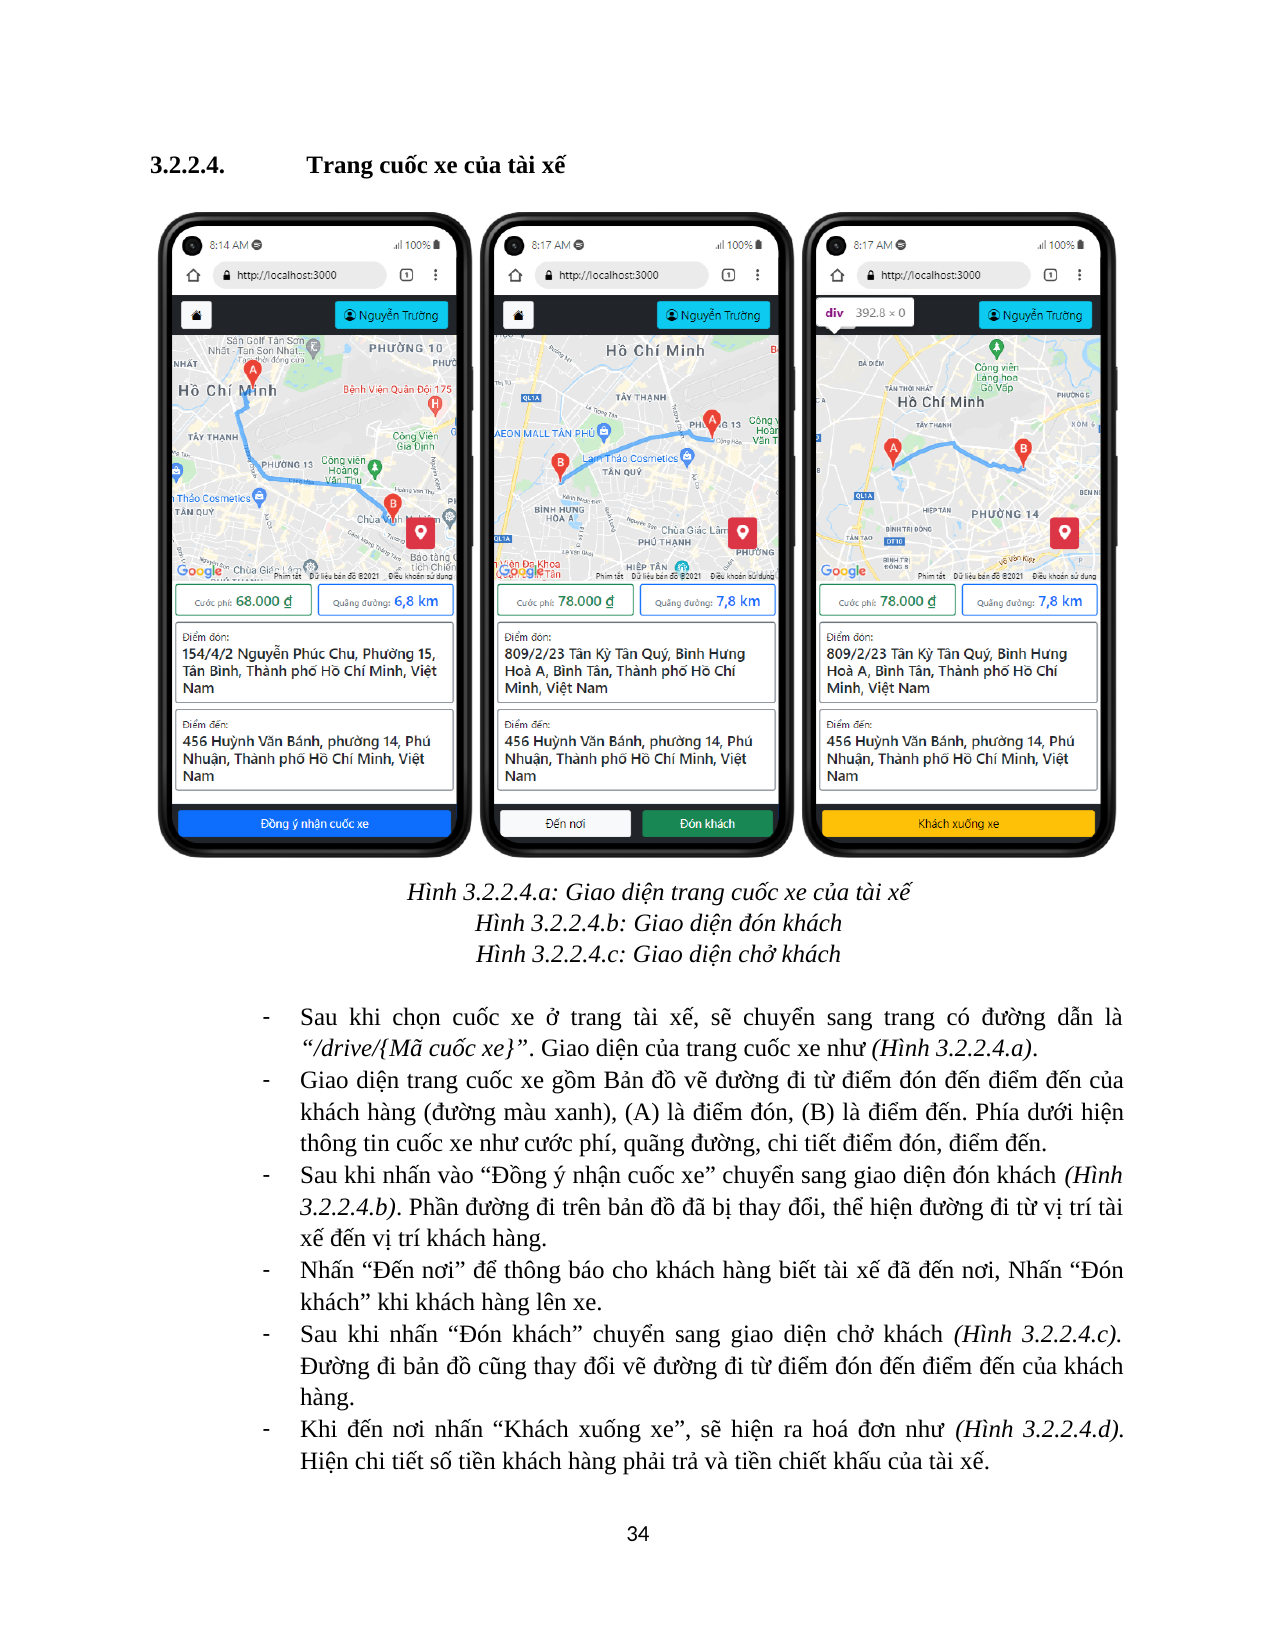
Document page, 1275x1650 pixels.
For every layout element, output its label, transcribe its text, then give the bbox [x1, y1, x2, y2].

list Khi đến nơi nhấn “Khách xuống xe”, sẽ hiện ra hoá đơn như (Hình 3.2.2.4.d). Hiện chi tiết số tiền khách hàng phải trả và tiền chiết khấu của tài xế. [262, 1413, 1125, 1475]
list Sau khi nhấn “Đón khách” chuyển sang giao diện chở khách (Hình 3.2.2.4.c). Đường đi bản đồ cũng thay đổi vẽ đường đi từ điểm đón đến điểm đến của khách hàng. [262, 1318, 1125, 1411]
text Hình 3.2.2.4.c: Giao diện chở khách [150, 939, 1125, 967]
text Hình 3.2.2.4.a: Giao diện trang cuốc xe của tài xế [150, 877, 1125, 905]
picture [157, 212, 474, 858]
list Giao diện trang cuốc xe gồm Bản đồ vẽ đường đi từ điểm đón đến điểm đến của khách hàng (đường màu xanh), (A) là điểm đón, (B) là điểm đến. Phía dưới hiện thông tin cuốc xe như cước phí, quãng đường, chi tiết điểm đón, điểm đến. [262, 1064, 1125, 1157]
picture [801, 212, 1118, 858]
text Hình 3.2.2.4.b: Giao diện đón khách [150, 908, 1125, 936]
list Trang cuốc xe của tài xế [150, 150, 1125, 179]
list Sau khi nhấn vào “Đồng ý nhận cuốc xe” chuyển sang giao diện đón khách (Hình 3.2.2.4.b). Phần đường đi trên bản đồ đã bị thay đổi, thể hiện đường đi từ vị trí tài xế đến vị trí khách hàng. [262, 1159, 1125, 1252]
list Sau khi chọn cuốc xe ở trang tài xế, sẽ chuyển sang trang có đường dẫn là “/drive/{Mã cuốc xe}”. Giao diện của trang cuốc xe như (Hình 3.2.2.4.a). [262, 1001, 1125, 1062]
list Nhấn “Đến nơi” để thông báo cho khách hàng biết tài xế đã đến nơi, Nhấn “Đón khách” khi khách hàng lên xe. [262, 1254, 1125, 1316]
picture [479, 212, 796, 858]
